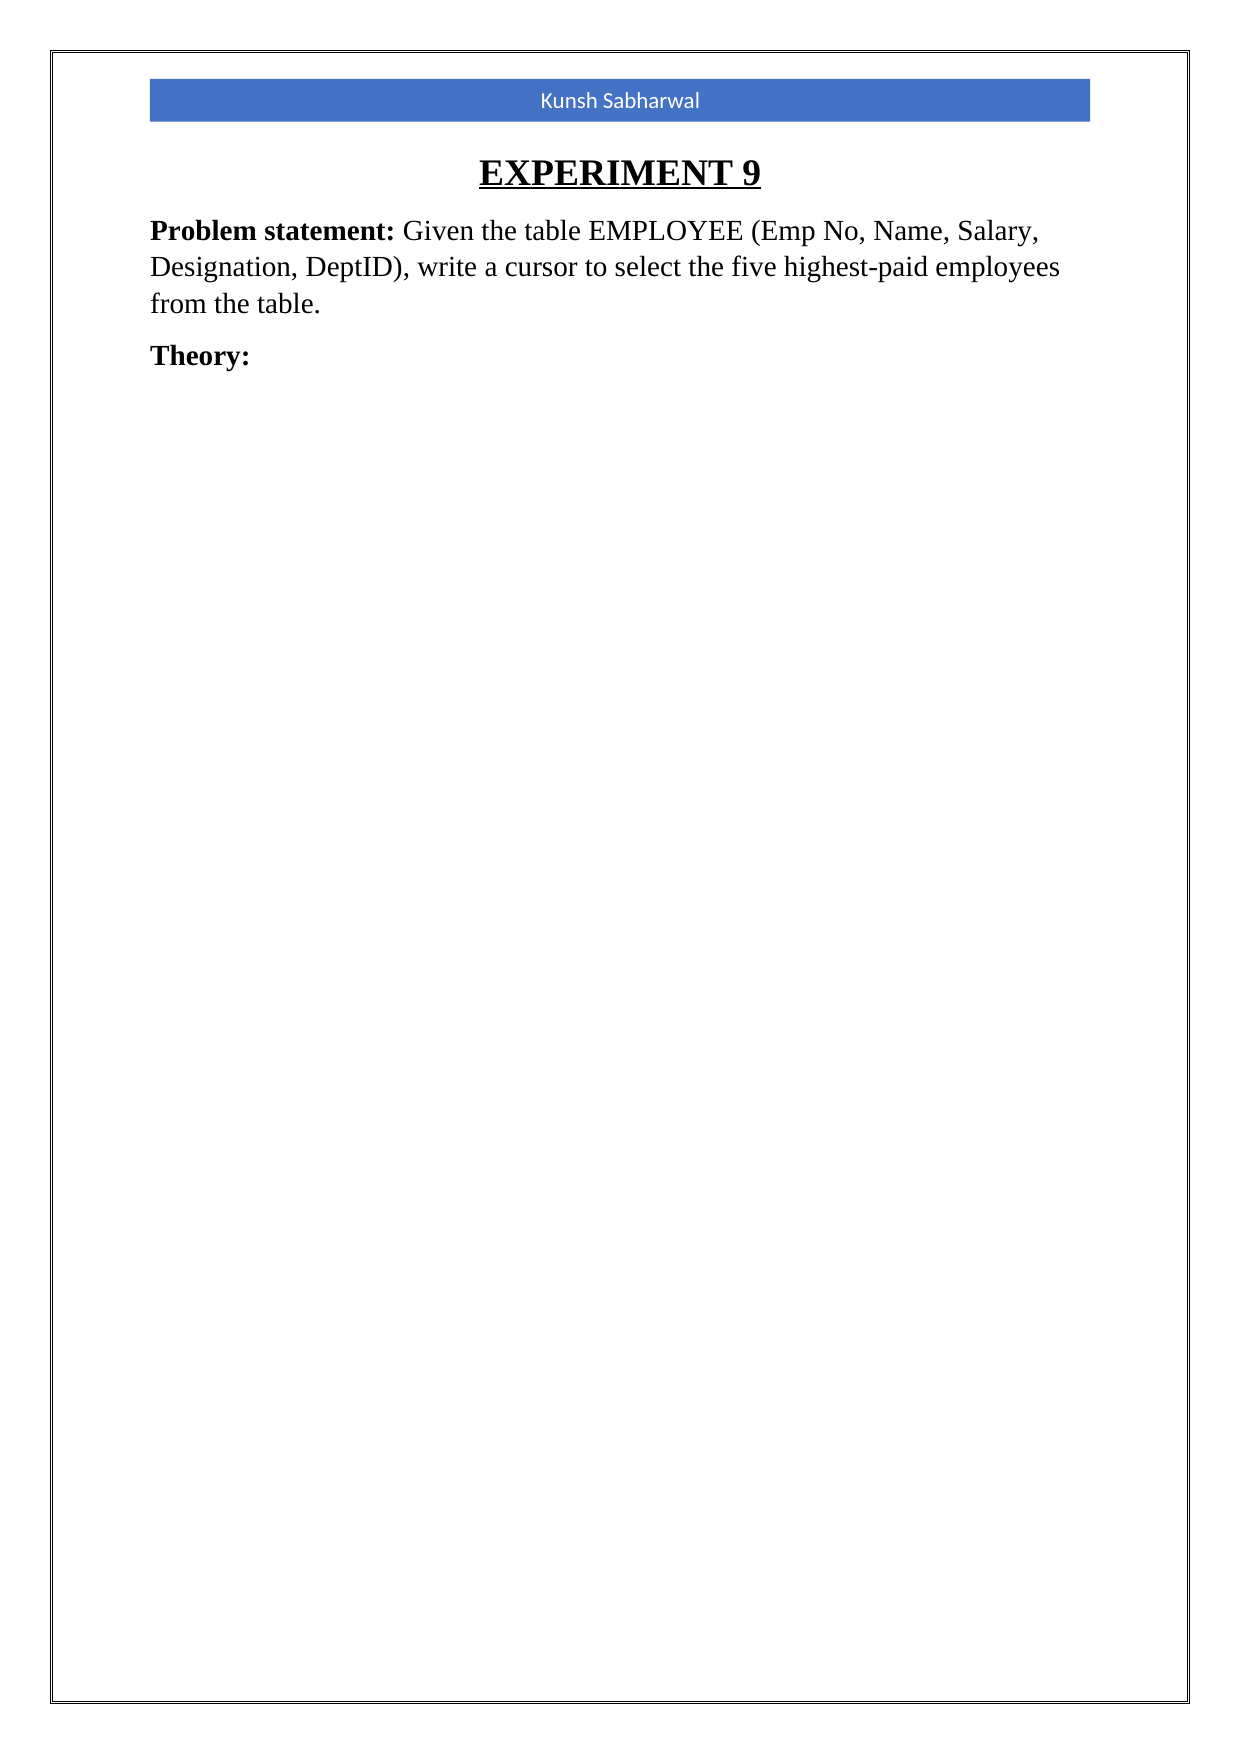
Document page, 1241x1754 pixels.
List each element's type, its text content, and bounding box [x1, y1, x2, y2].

text EXPERIMENT 9 [150, 150, 1090, 193]
text Problem statement: Given the table EMPLOYEE (Emp No, Name, Salary, Designation, DeptID), write a cursor to select the five highest-paid employees from the table. [150, 213, 1090, 319]
text Theory: [150, 338, 1090, 372]
